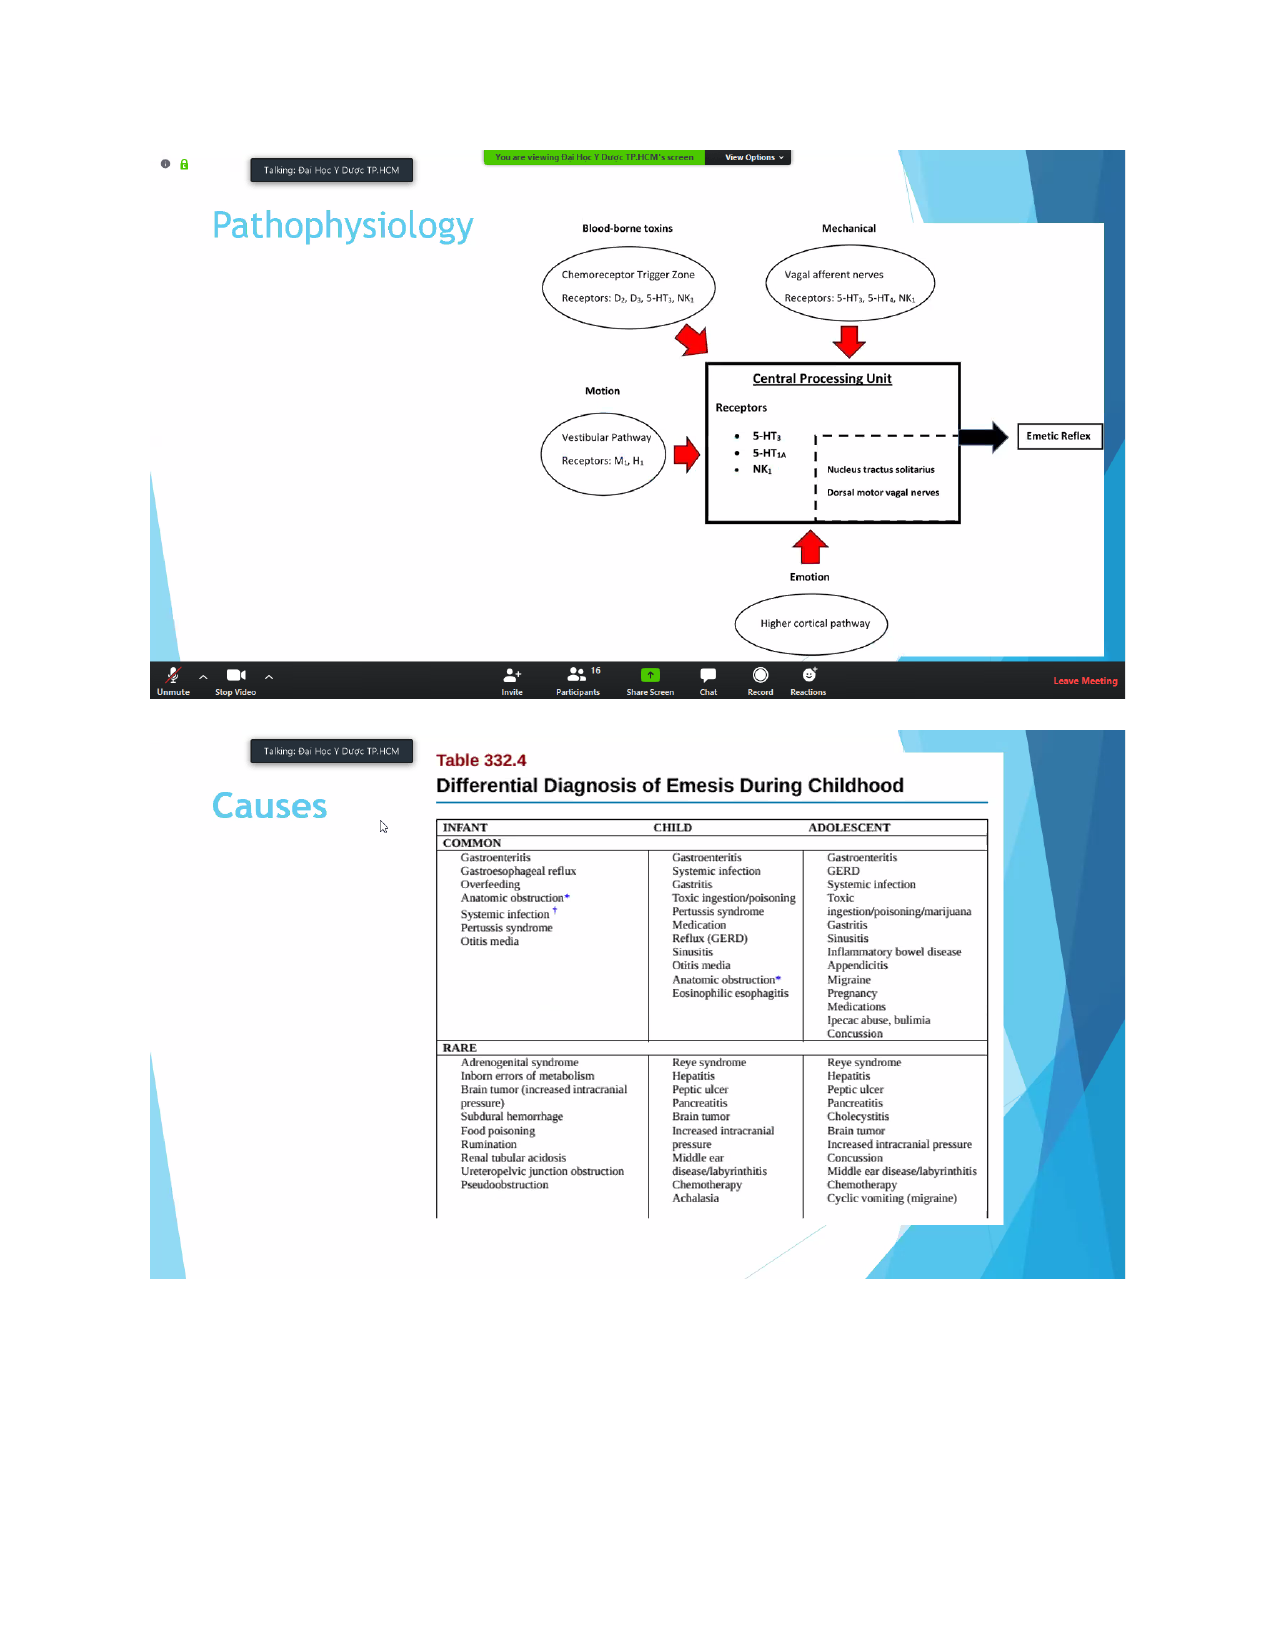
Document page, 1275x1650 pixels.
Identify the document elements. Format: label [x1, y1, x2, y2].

picture [150, 150, 1125, 699]
picture [150, 730, 1125, 1279]
